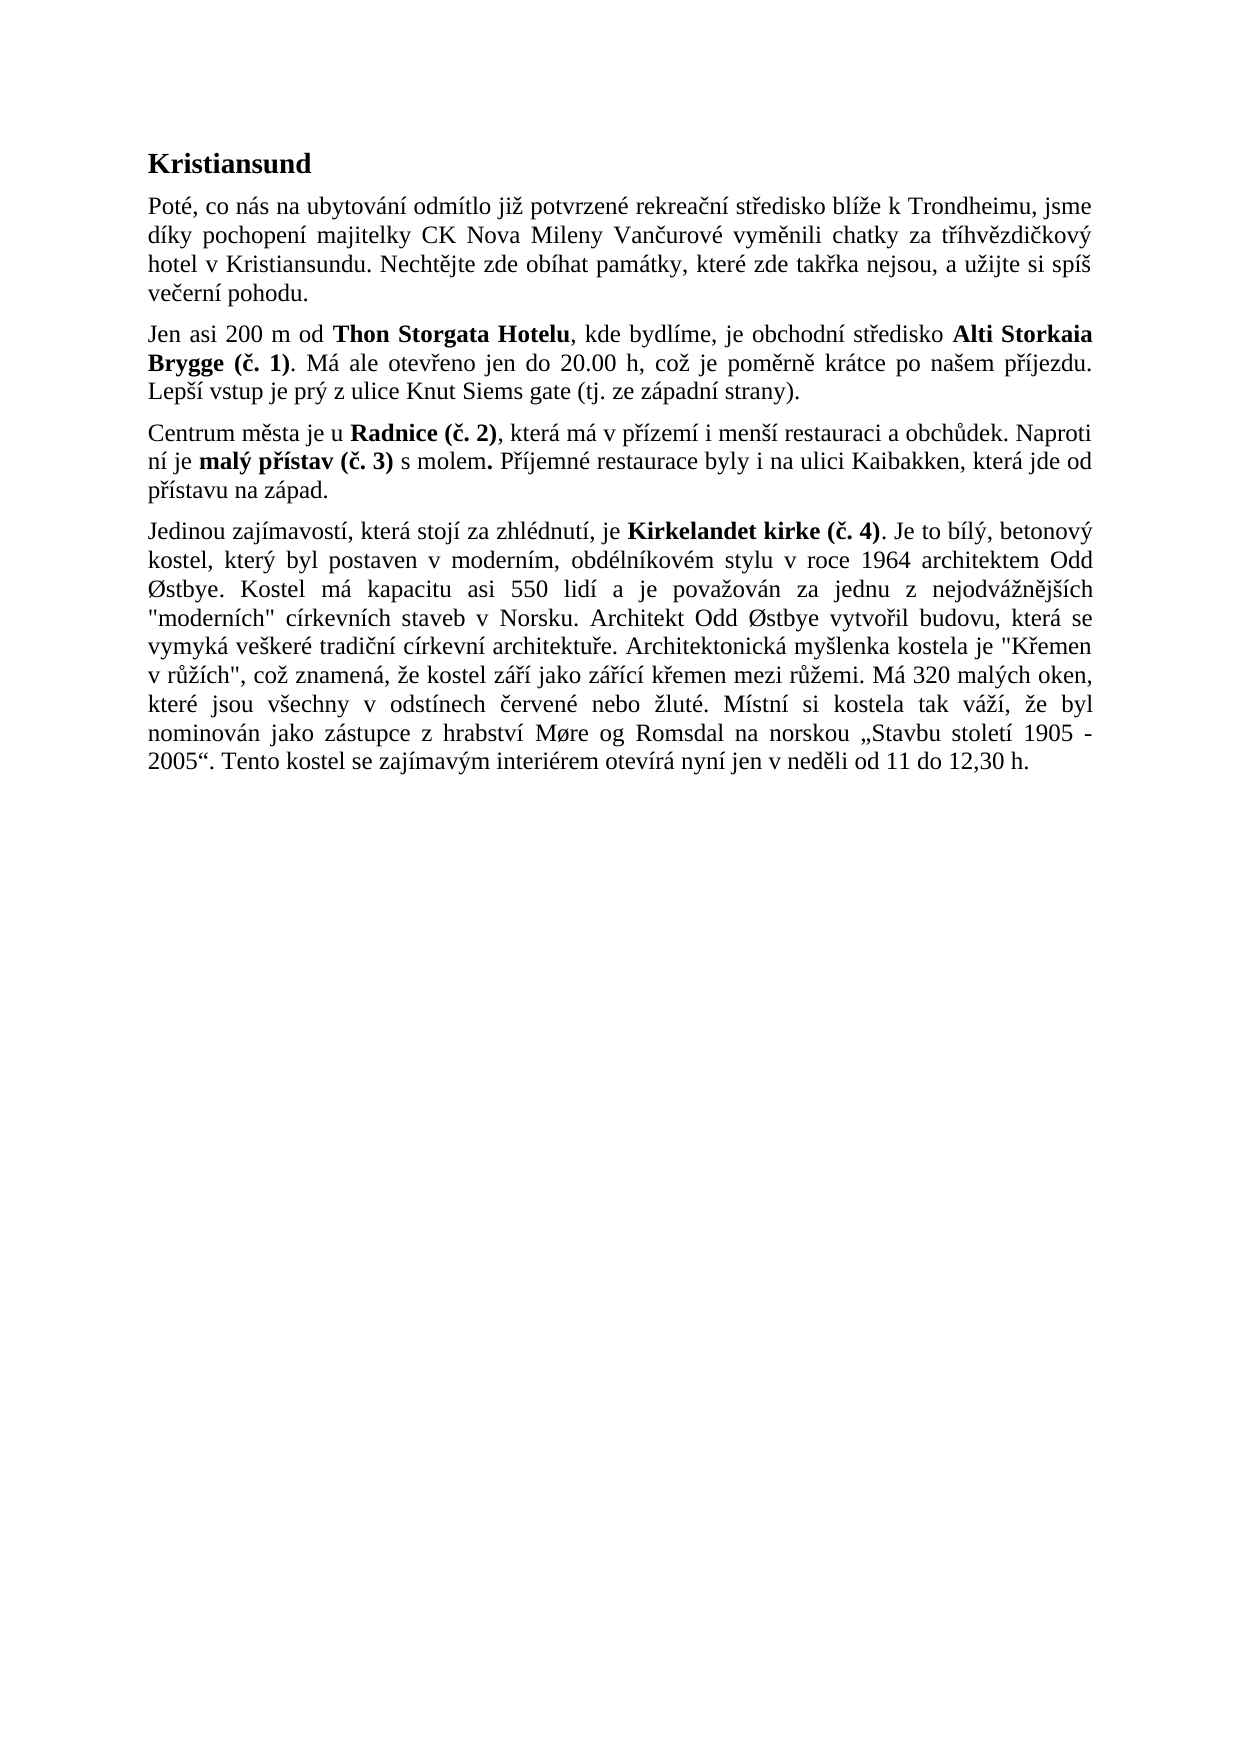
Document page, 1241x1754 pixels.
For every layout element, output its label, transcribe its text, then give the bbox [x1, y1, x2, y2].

text Kristiansund [148, 146, 1105, 179]
text Centrum města je u Radnice (č. 2), která má v přízemí i menší restauraci a obchůdek. Naproti ní je malý přístav (č. 3) s molem. Příjemné restaurace byly i na ulici Kaibakken, která jde od přístavu na západ. [148, 418, 1093, 504]
text Jen asi 200 m od Thon Storgata Hotelu, kde bydlíme, je obchodní středisko Alti Storkaia Brygge (č. 1). Má ale otevřeno jen do 20.00 h, což je poměrně krátce po našem příjezdu. Lepší vstup je prý z ulice Knut Siems gate (tj. ze západní strany). [148, 319, 1093, 405]
text Jedinou zajímavostí, která stojí za zhlédnutí, je Kirkelandet kirke (č. 4). Je to bílý, betonový kostel, který byl postaven v moderním, obdélníkovém stylu v roce 1964 architektem Odd Østbye. Kostel má kapacitu asi 550 lidí a je považován za jednu z nejodvážnějších "moderních" církevních staveb v Norsku. Architekt Odd Østbye vytvořil budovu, která se vymyká veškeré tradiční církevní architektuře. Architektonická myšlenka kostela je "Křemen v růžích", což znamená, že kostel září jako zářící křemen mezi růžemi. Má 320 malých oken, které jsou všechny v odstínech červené nebo žluté. Místní si kostela tak váží, že byl nominován jako zástupce z hrabství Møre og Romsdal na norskou „Stavbu století 1905 - 2005“. Tento kostel se zajímavým interiérem otevírá nyní jen v neděli od 11 do 12,30 h. [148, 516, 1093, 775]
text Poté, co nás na ubytování odmítlo již potvrzené rekreační středisko blíže k Trondheimu, jsme díky pochopení majitelky CK Nova Mileny Vančurové vyměnili chatky za tříhvězdičkový hotel v Kristiansundu. Nechtějte zde obíhat památky, které zde takřka nejsou, a užijte si spíš večerní pohodu. [148, 191, 1093, 306]
